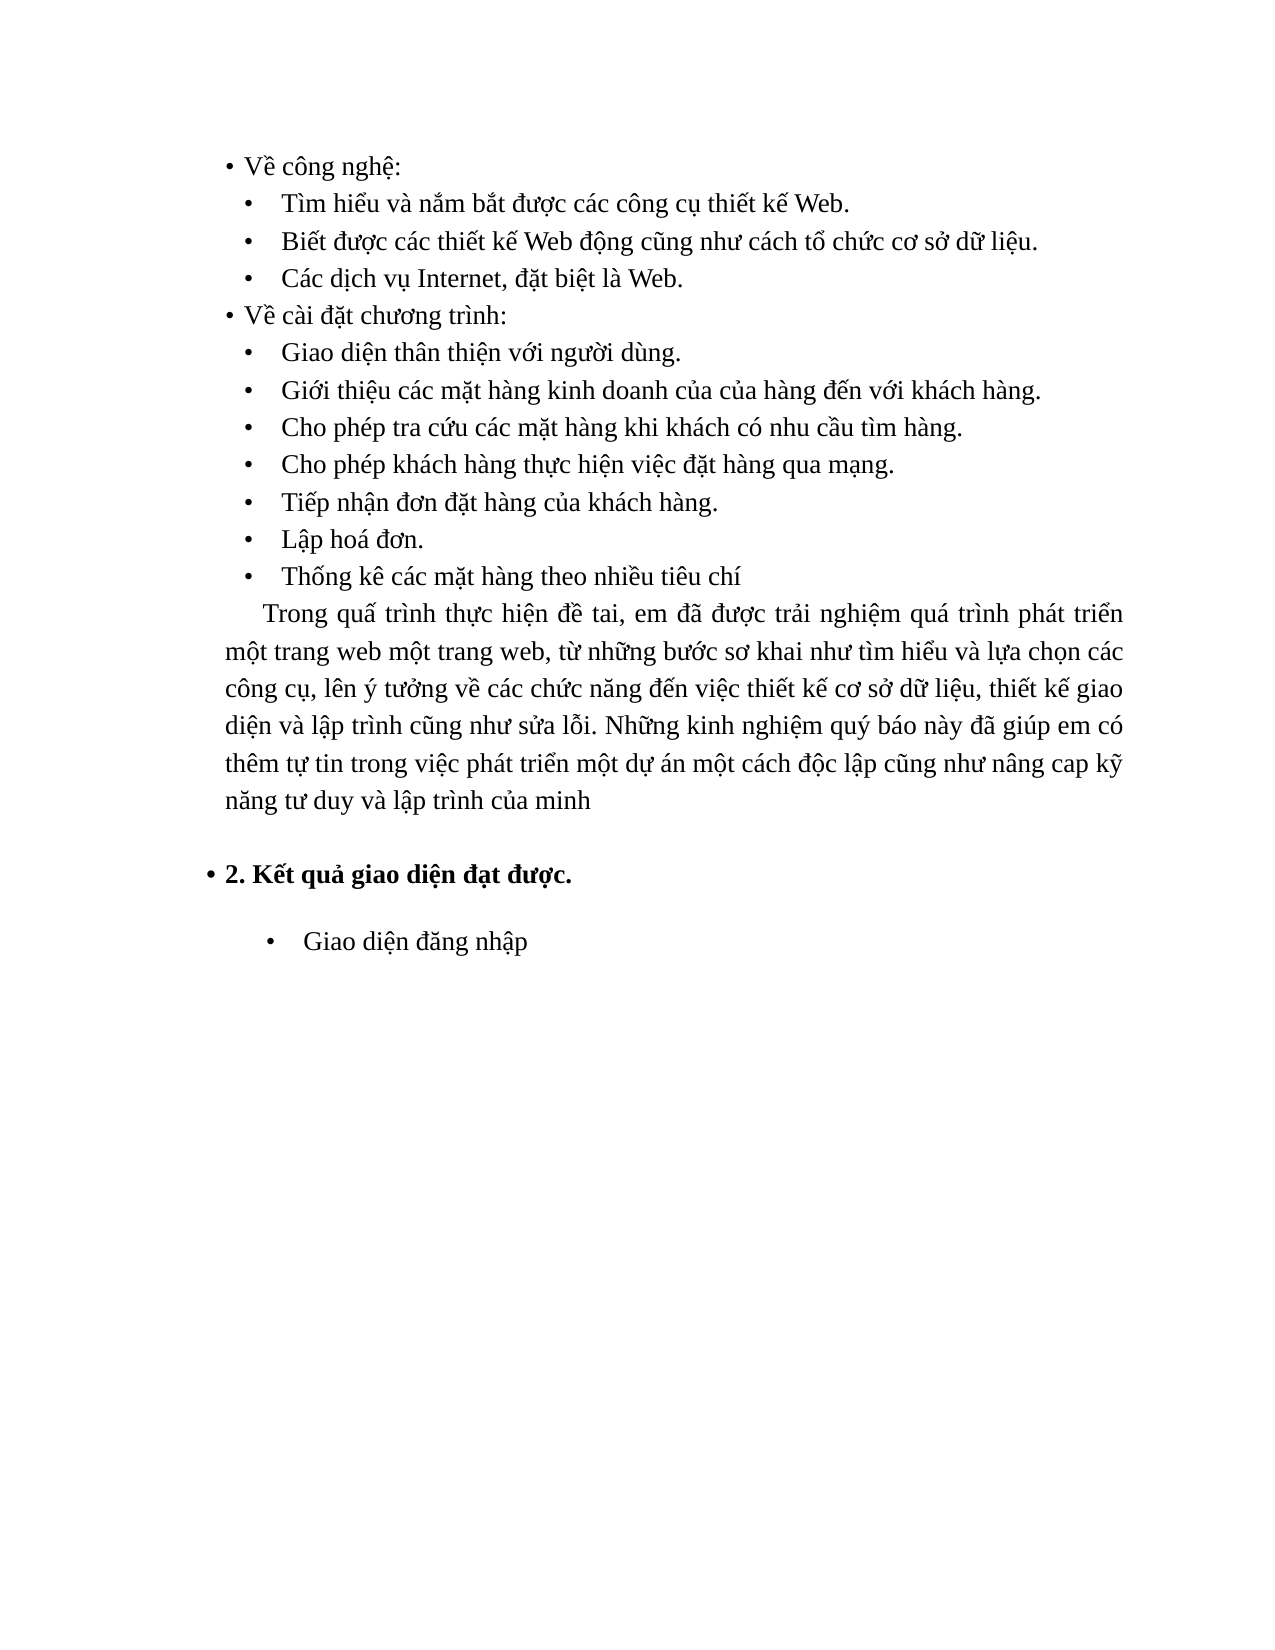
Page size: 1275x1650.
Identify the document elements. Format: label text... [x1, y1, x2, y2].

list Tiếp nhận đơn đặt hàng của khách hàng. [244, 486, 1125, 517]
list Cho phép khách hàng thực hiện việc đặt hàng qua mạng. [244, 448, 1125, 479]
list 2. Kết quả giao diện đạt được. [206, 858, 1125, 890]
text Trong quấ trình thực hiện đề tai, em đã được trải nghiệm quá trình phát triển một trang web một trang web, từ những bước sơ khai như tìm hiểu và lựa chọn các công cụ, lên ý tưởng về các chức năng đến việc thiết kế cơ sở dữ liệu, thiết kế giao diện và lập trình cũng như sửa lỗi. Những kinh nghiệm quý báo này đã giúp em có thêm tự tin trong việc phát triển một dự án một cách độc lập cũng như nâng cap kỹ năng tư duy và lập trình của minh [225, 597, 1125, 815]
list Biết được các thiết kế Web động cũng như cách tổ chức cơ sở dữ liệu. [244, 224, 1125, 256]
list Giao diện đăng nhập [266, 924, 1125, 956]
list Cho phép tra cứu các mặt hàng khi khách có nhu cầu tìm hàng. [244, 411, 1125, 442]
list Về công nghệ: [225, 150, 1125, 181]
list Về cài đặt chương trình: [225, 299, 1125, 330]
list Các dịch vụ Internet, đặt biệt là Web. [244, 262, 1125, 293]
list Lập hoá đơn. [244, 523, 1125, 554]
list Thống kê các mặt hàng theo nhiều tiêu chí [244, 560, 1125, 591]
list Giao diện thân thiện với người dùng. [244, 336, 1125, 368]
list Tìm hiểu và nắm bắt được các công cụ thiết kế Web. [244, 187, 1125, 218]
list Giới thiệu các mặt hàng kinh doanh của của hàng đến với khách hàng. [244, 374, 1125, 405]
